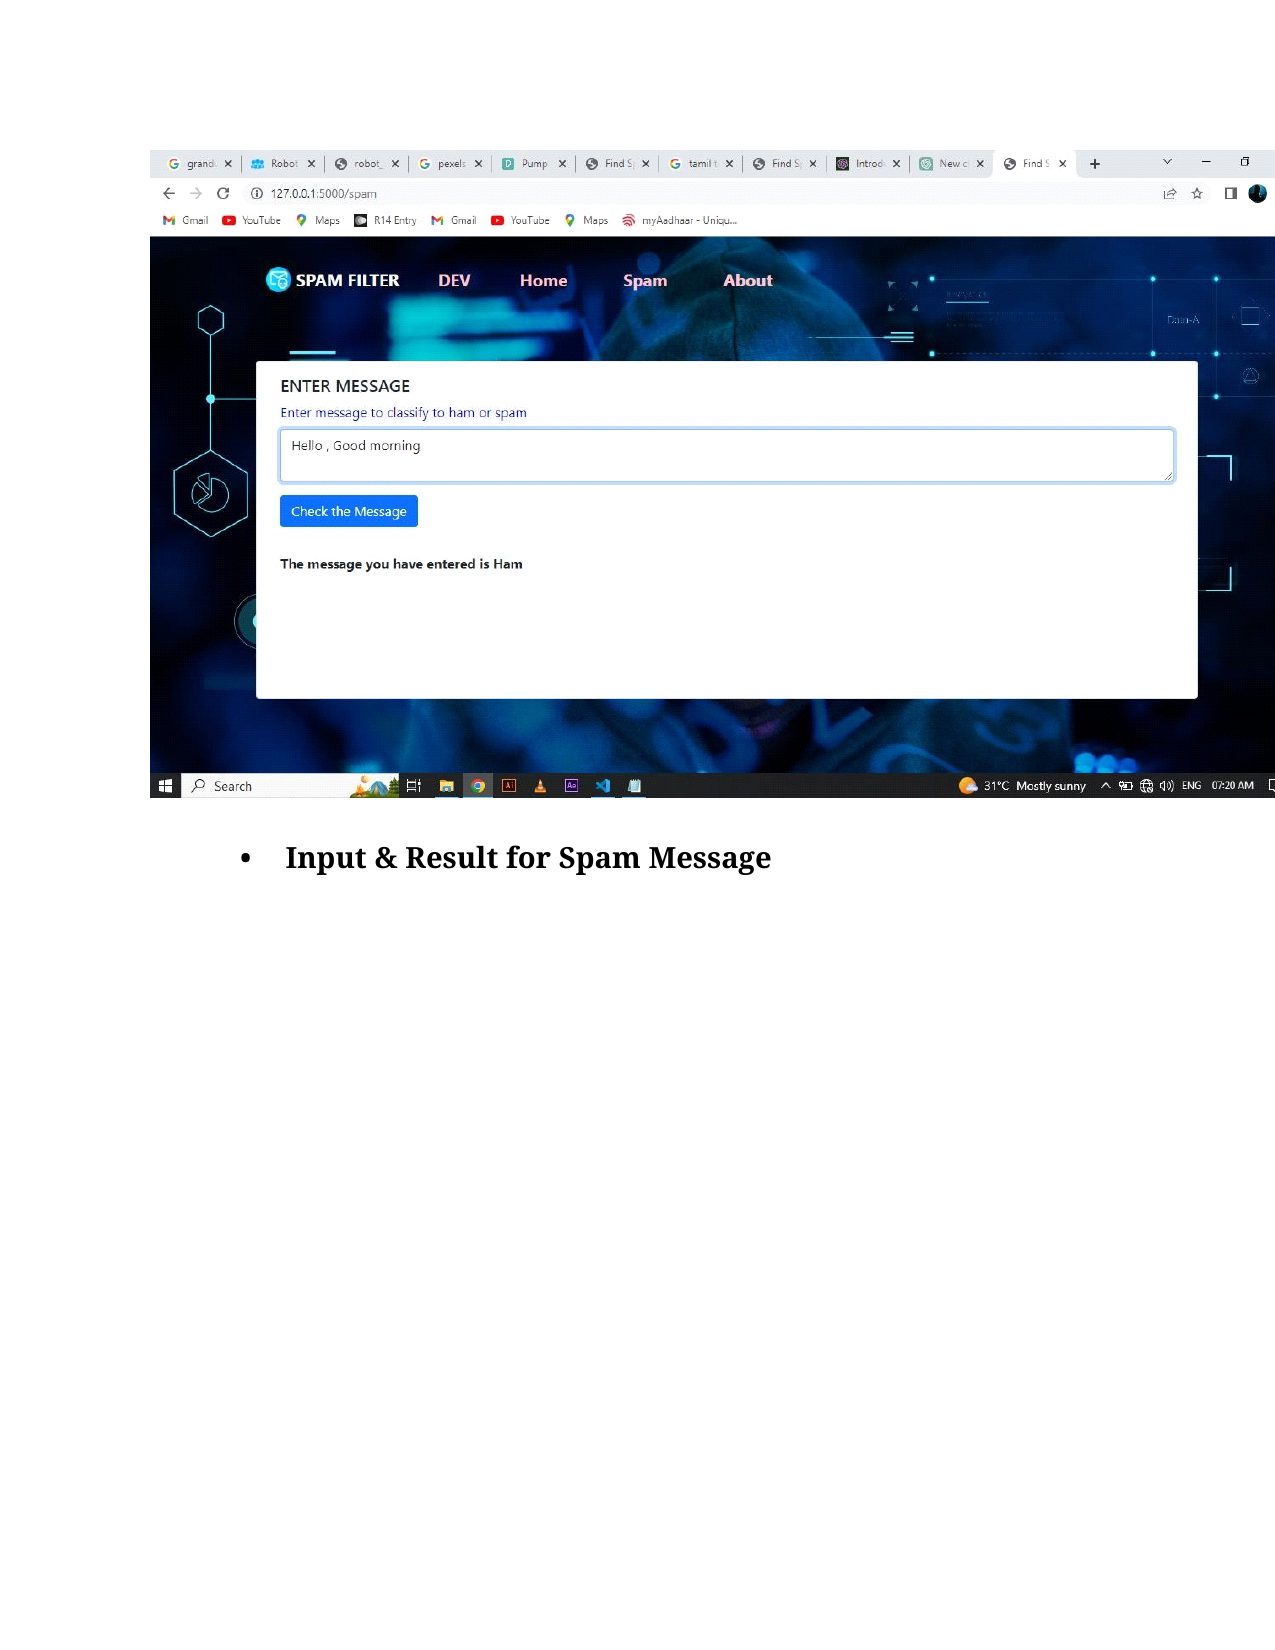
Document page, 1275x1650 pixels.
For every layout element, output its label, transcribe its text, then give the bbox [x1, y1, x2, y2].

list Input & Result for Spam Message [239, 837, 1125, 877]
picture [150, 150, 1275, 798]
